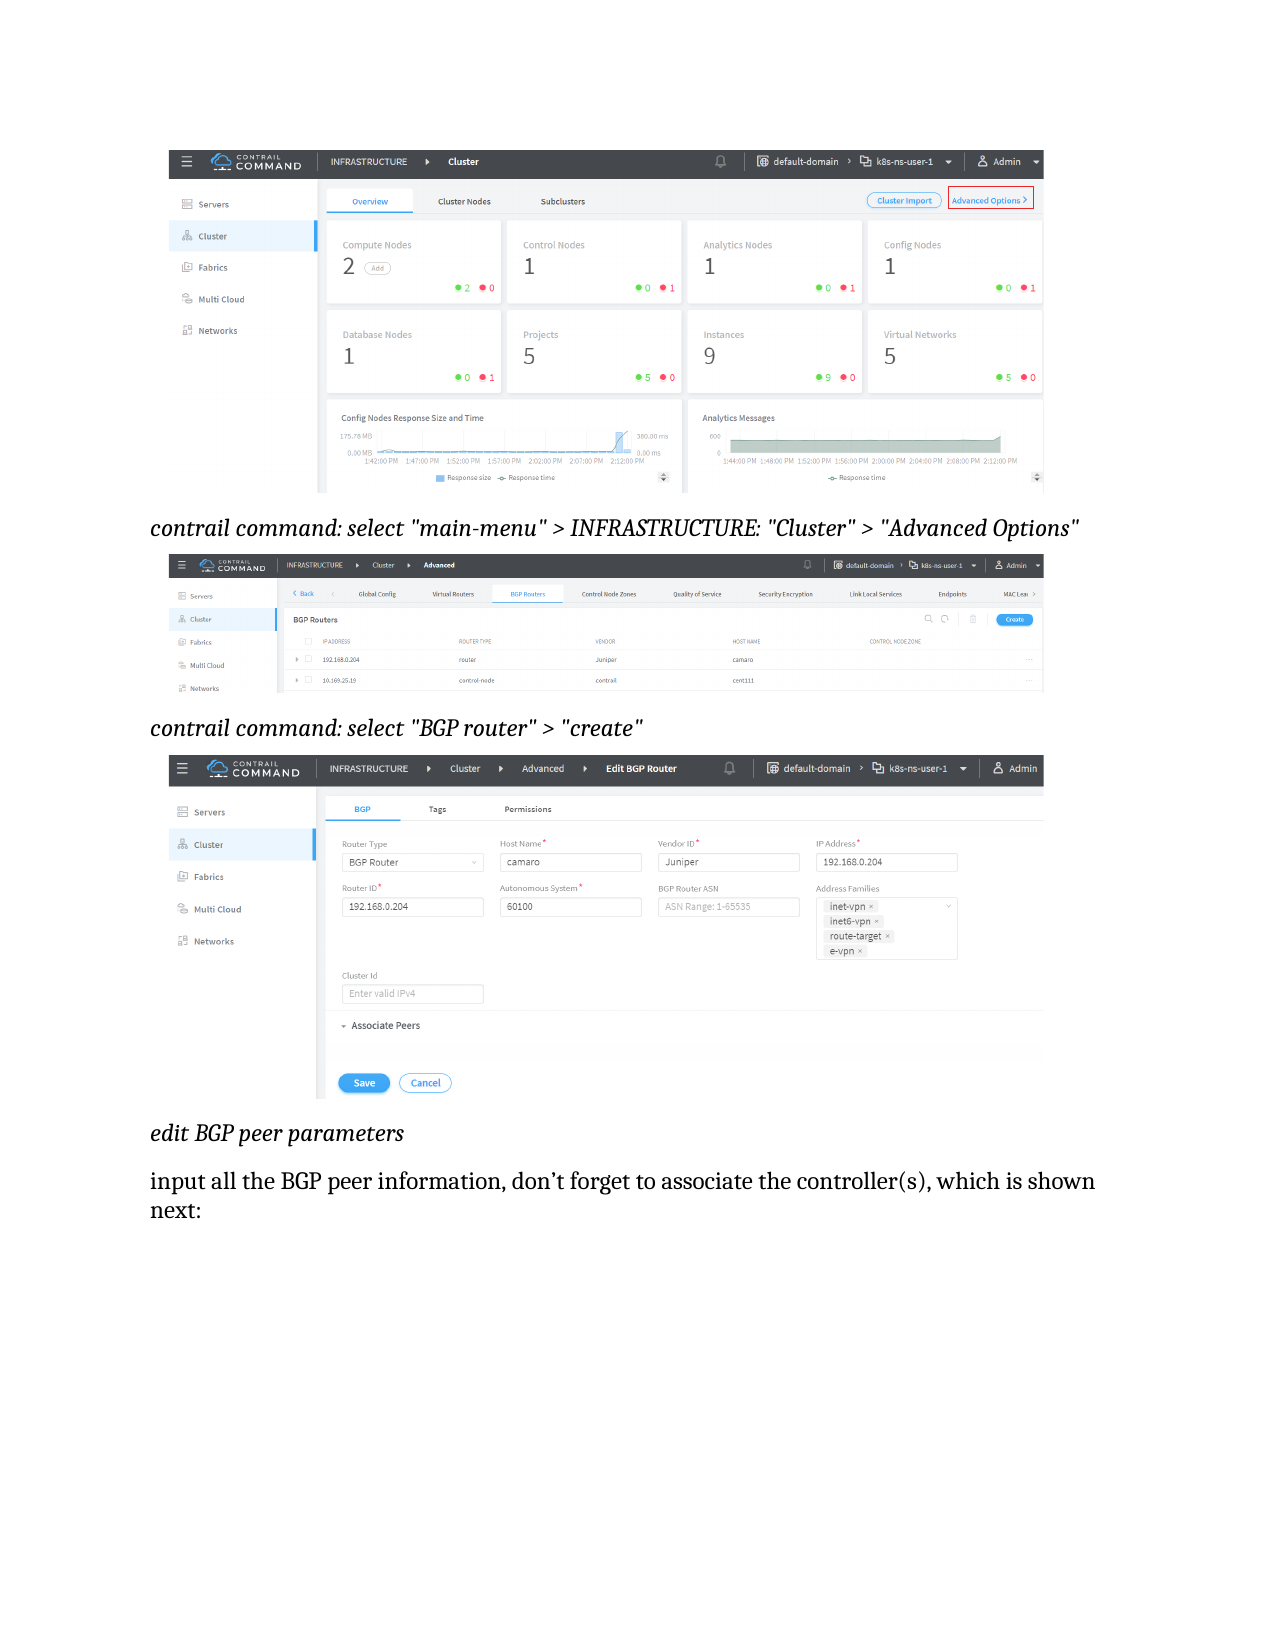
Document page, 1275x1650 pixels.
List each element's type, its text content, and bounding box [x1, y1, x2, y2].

text edit BGP peer parameters [150, 1119, 1125, 1148]
text contrail command: select "BGP router" > "create" [150, 714, 1125, 743]
picture [168, 150, 1044, 493]
picture [168, 755, 1044, 1099]
text contrail command: select "main-menu" > INFRASTRUCTURE: "Cluster" > "Advanced Options" [150, 513, 1125, 542]
text input all the BGP peer information, don’t forget to associate the controller(s), which is shown next: [150, 1167, 1125, 1224]
picture [168, 554, 1044, 693]
